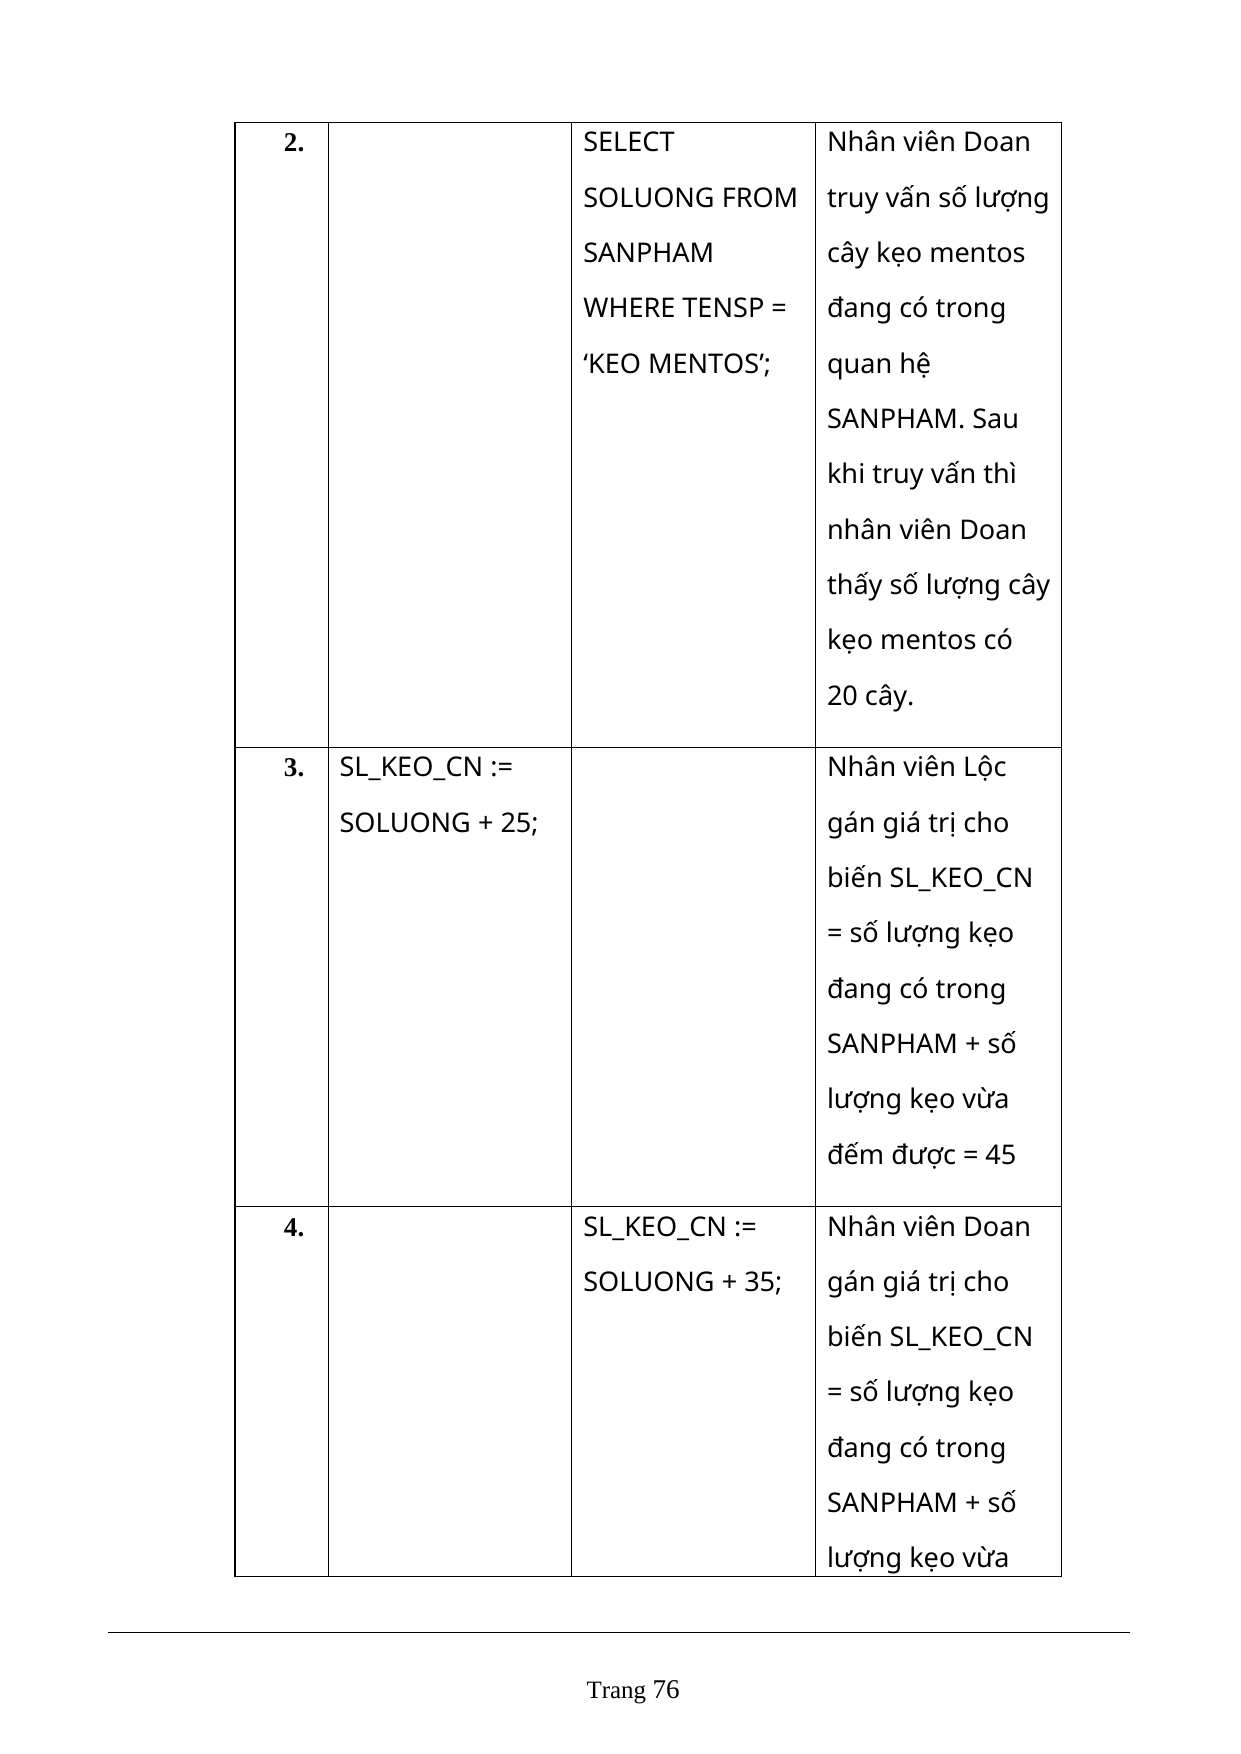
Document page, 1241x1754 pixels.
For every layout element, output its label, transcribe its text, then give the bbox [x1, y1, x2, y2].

table_cell SL_KEO_CN := SOLUONG + 25; [329, 748, 571, 1206]
table_cell SELECT SOLUONG FROM SANPHAM WHERE TENSP = ‘KEO MENTOS’; [572, 123, 815, 747]
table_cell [816, 1207, 1061, 1576]
table_cell [236, 748, 328, 1206]
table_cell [572, 1207, 815, 1576]
table_cell Nhân viên Lộc gán giá trị cho biến SL_KEO_CN = số lượng kẹo đang có trong SANPHAM + số lượng kẹo vừa đếm được = 45 [816, 748, 1061, 1206]
table_cell [572, 748, 815, 1206]
table_cell [236, 1207, 328, 1576]
table_cell Nhân viên Doan truy vấn số lượng cây kẹo mentos đang có trong quan hệ SANPHAM. Sau khi truy vấn thì nhân viên Doan thấy số lượng cây kẹo mentos có 20 cây. [816, 123, 1061, 747]
table_cell [236, 123, 328, 747]
table_cell [329, 123, 571, 747]
table_cell [329, 1207, 571, 1576]
